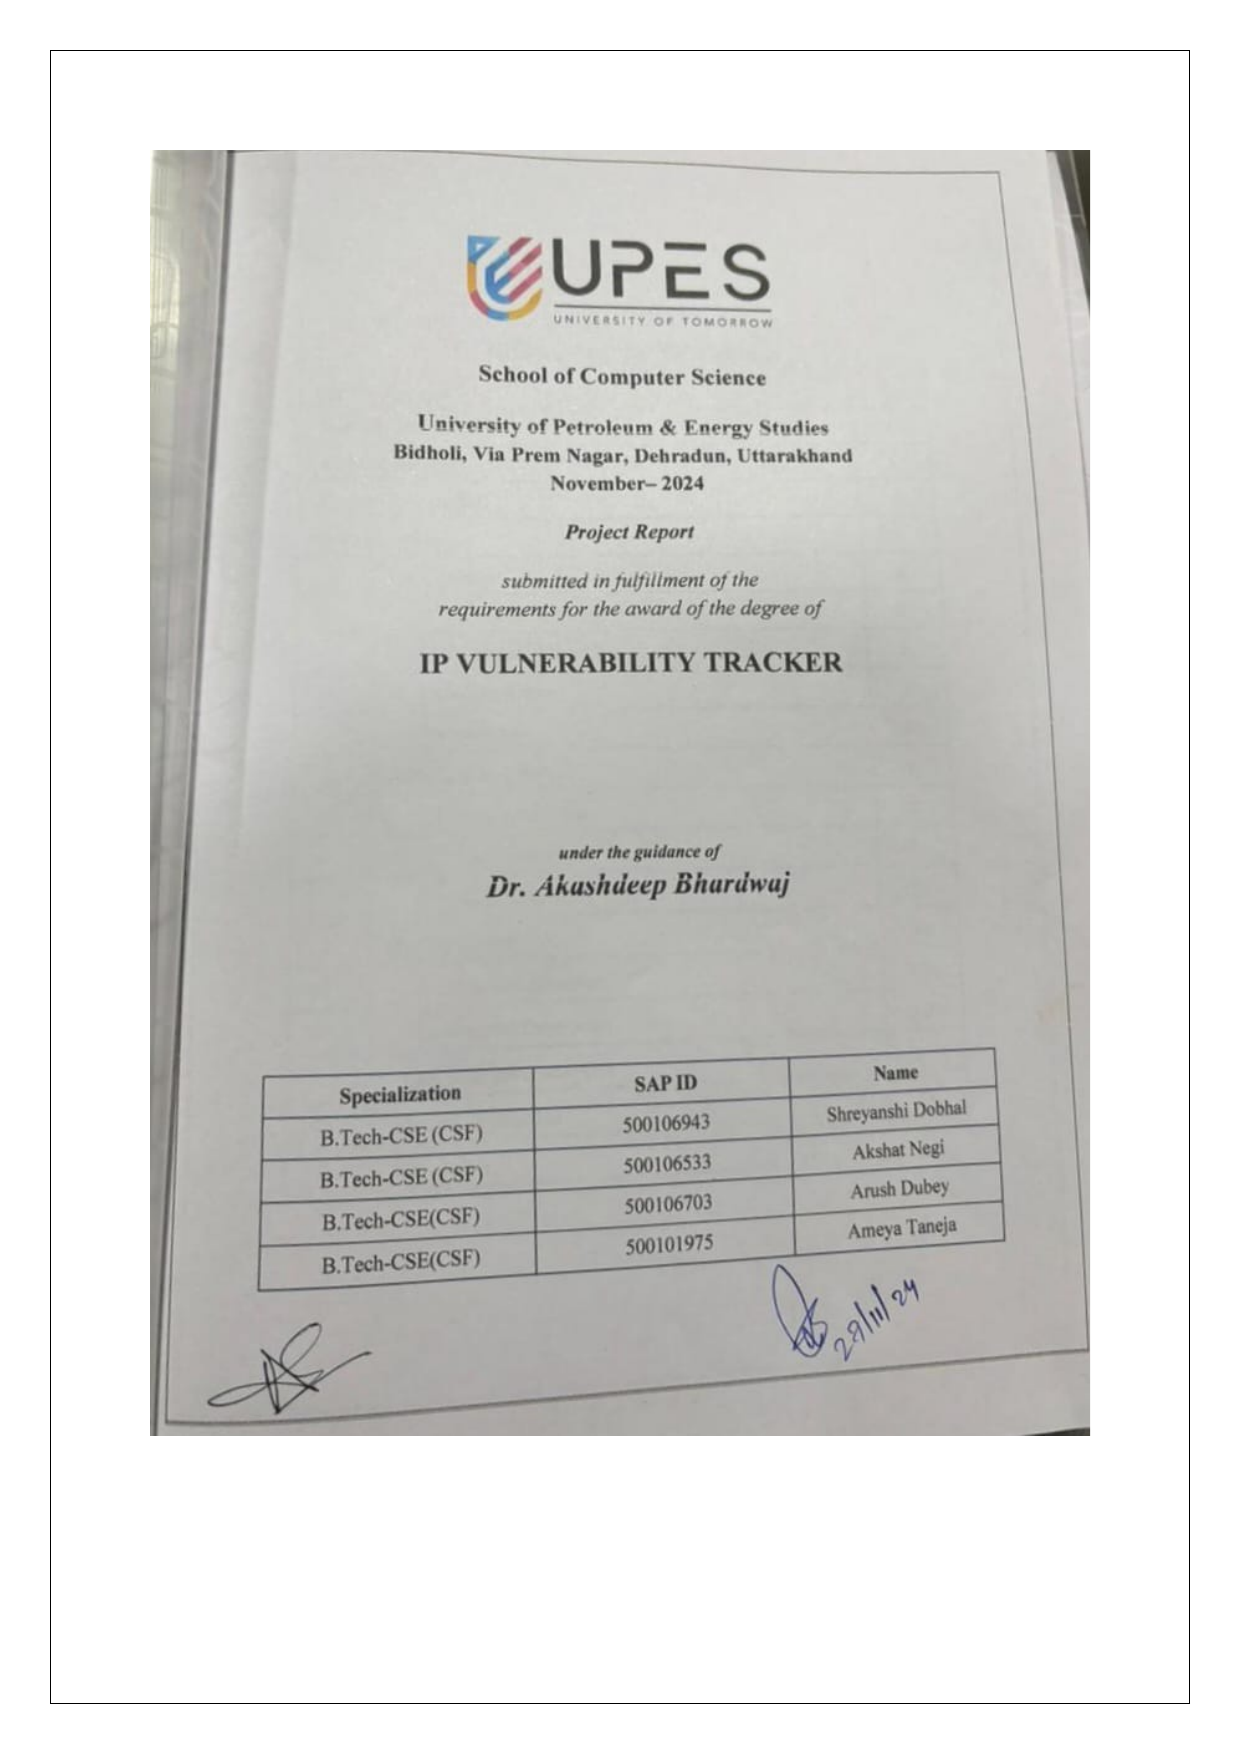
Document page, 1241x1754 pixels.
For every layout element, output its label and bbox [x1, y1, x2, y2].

picture [150, 150, 1091, 1436]
